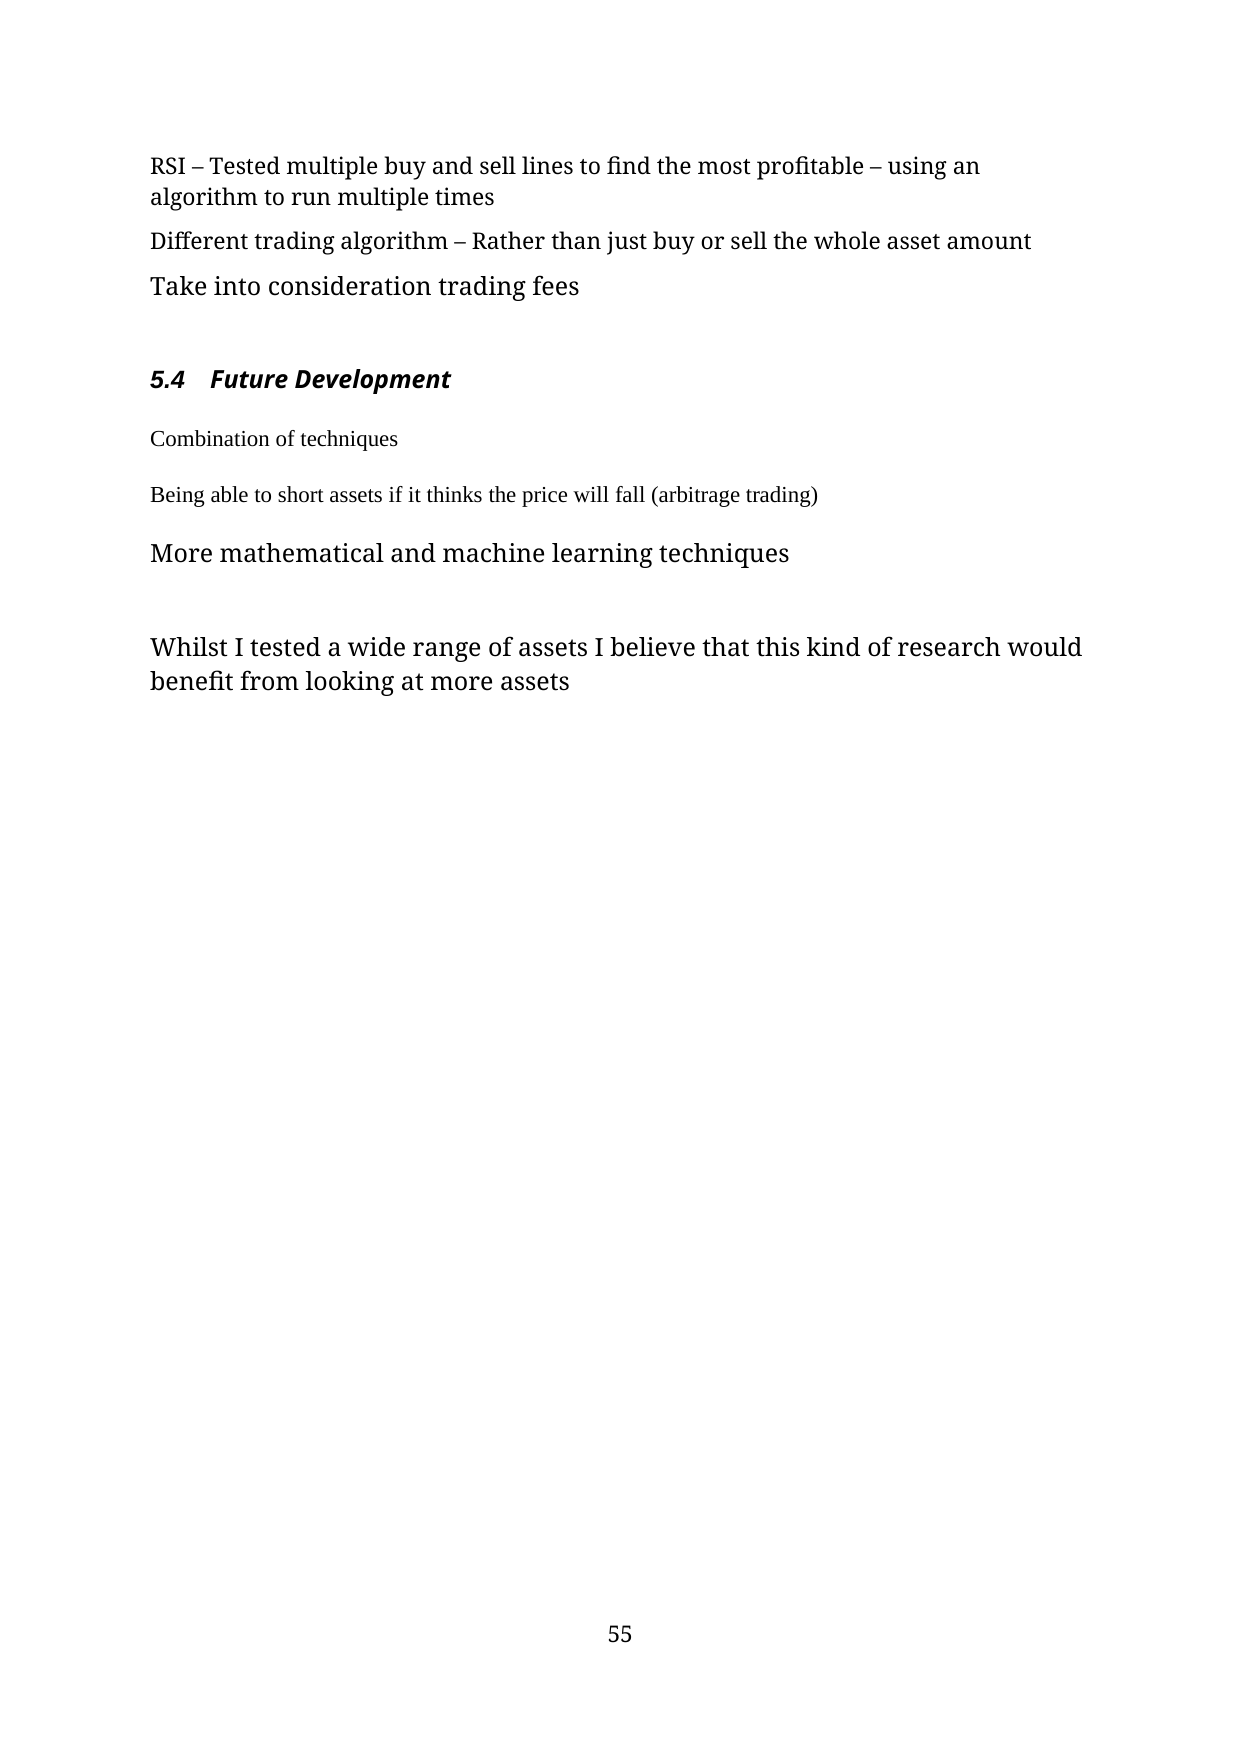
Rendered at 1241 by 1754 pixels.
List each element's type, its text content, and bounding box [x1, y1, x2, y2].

subtitle Future Development [150, 362, 1090, 396]
text Combination of techniques [150, 425, 1090, 451]
text Being able to short assets if it thinks the price will fall (arbitrage trading) [150, 481, 1090, 507]
text More mathematical and machine learning techniques [150, 536, 1090, 570]
text Different trading algorithm – Rather than just buy or sell the whole asset amount [150, 225, 1090, 256]
text RSI – Tested multiple buy and sell lines to find the most profitable – using an algorithm to run multiple times [150, 150, 1090, 212]
text Whilst I tested a wide range of assets I believe that this kind of research would benefit from looking at more assets [150, 629, 1090, 697]
text Take into consideration trading fees [150, 269, 1090, 303]
